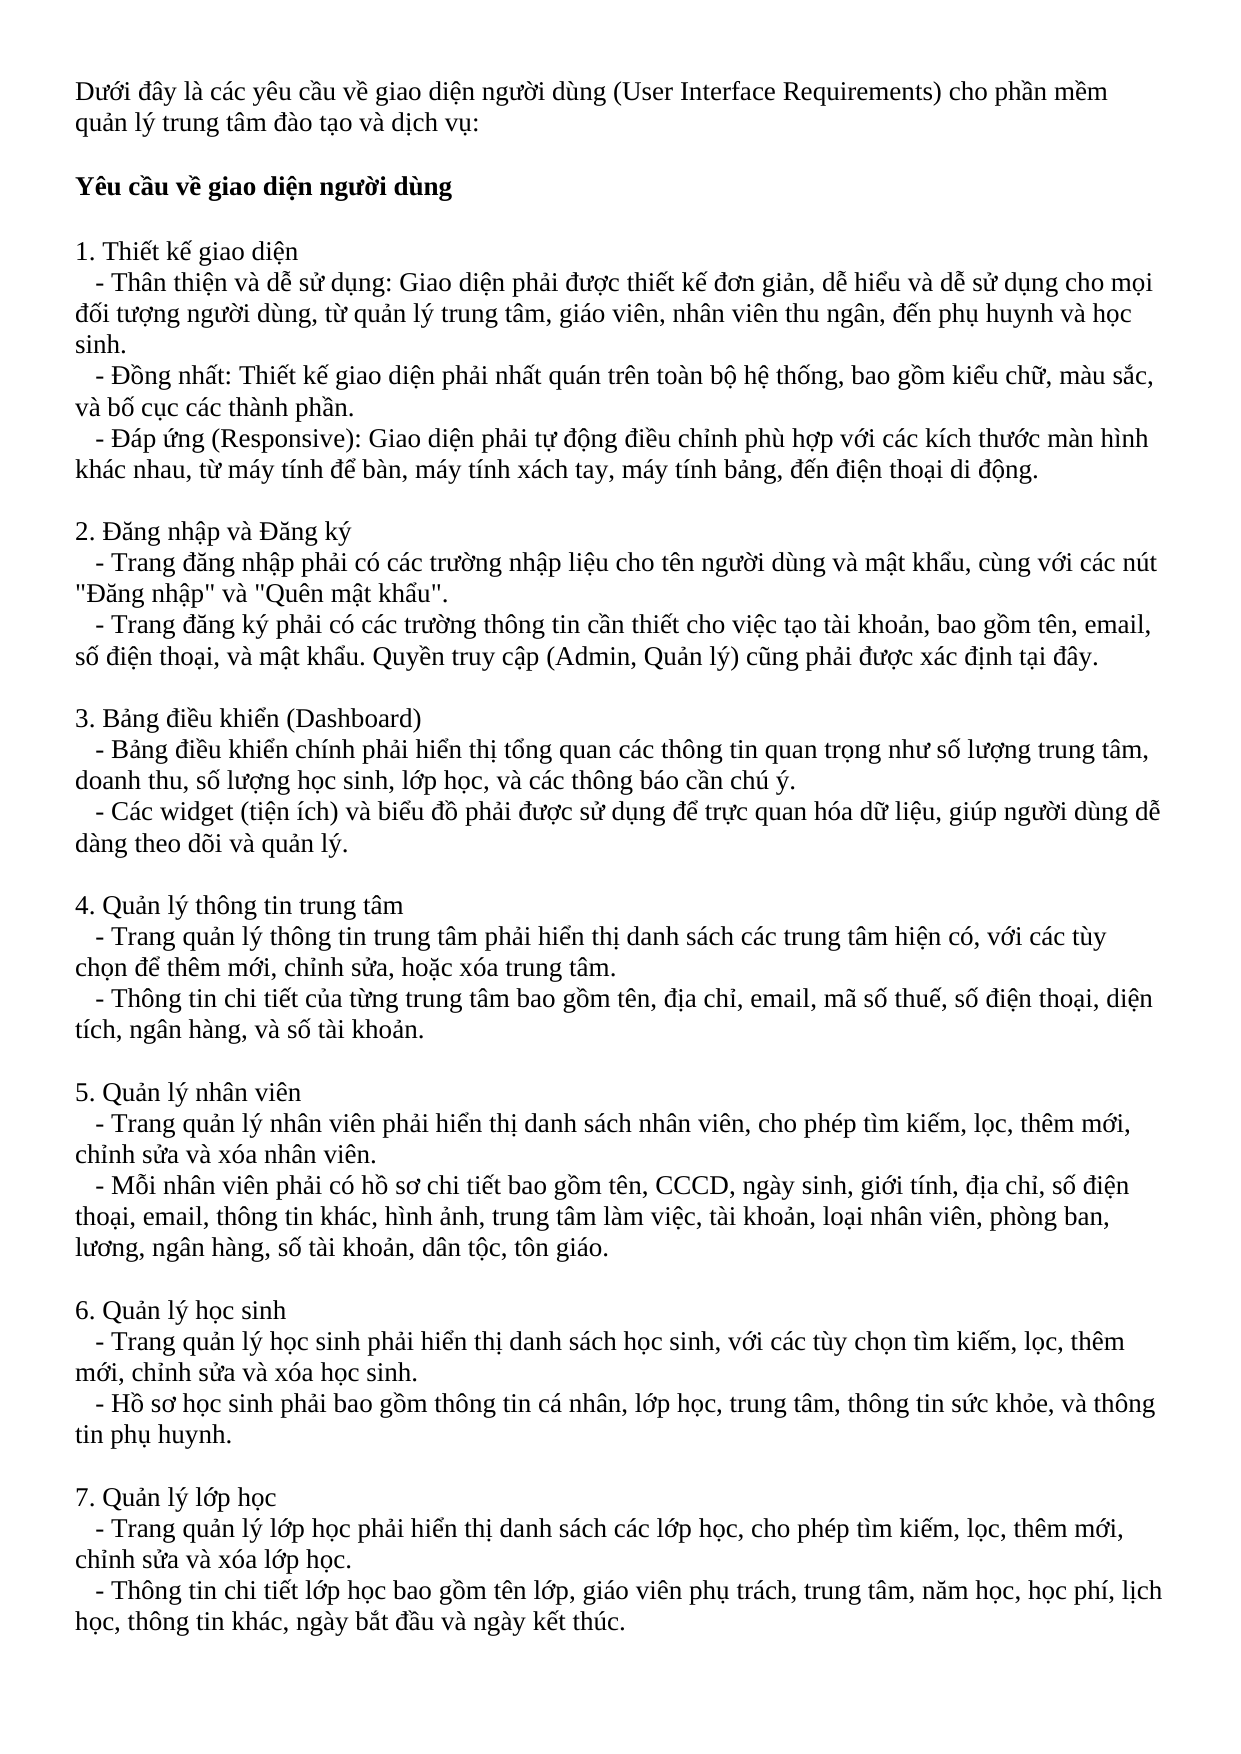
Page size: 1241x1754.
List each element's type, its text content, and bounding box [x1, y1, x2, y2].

text - Thông tin chi tiết của từng trung tâm bao gồm tên, địa chỉ, email, mã số thuế, số điện thoại, diện tích, ngân hàng, và số tài khoản. [75, 982, 1165, 1045]
text 1. Thiết kế giao diện [75, 235, 1165, 266]
text 6. Quản lý học sinh [75, 1294, 1165, 1325]
text - Trang quản lý học sinh phải hiển thị danh sách học sinh, với các tùy chọn tìm kiếm, lọc, thêm mới, chỉnh sửa và xóa học sinh. [75, 1325, 1165, 1387]
text - Đáp ứng (Responsive): Giao diện phải tự động điều chỉnh phù hợp với các kích thước màn hình khác nhau, từ máy tính để bàn, máy tính xách tay, máy tính bảng, đến điện thoại di động. [75, 422, 1165, 484]
text - Thông tin chi tiết lớp học bao gồm tên lớp, giáo viên phụ trách, trung tâm, năm học, học phí, lịch học, thông tin khác, ngày bắt đầu và ngày kết thúc. [75, 1574, 1165, 1636]
text - Các widget (tiện ích) và biểu đồ phải được sử dụng để trực quan hóa dữ liệu, giúp người dùng dễ dàng theo dõi và quản lý. [75, 796, 1165, 858]
text - Mỗi nhân viên phải có hồ sơ chi tiết bao gồm tên, CCCD, ngày sinh, giới tính, địa chỉ, số điện thoại, email, thông tin khác, hình ảnh, trung tâm làm việc, tài khoản, loại nhân viên, phòng ban, lương, ngân hàng, số tài khoản, dân tộc, tôn giáo. [75, 1169, 1165, 1263]
text 3. Bảng điều khiển (Dashboard) [75, 702, 1165, 733]
text 7. Quản lý lớp học [75, 1481, 1165, 1512]
text 4. Quản lý thông tin trung tâm [75, 889, 1165, 920]
text - Trang đăng ký phải có các trường thông tin cần thiết cho việc tạo tài khoản, bao gồm tên, email, số điện thoại, và mật khẩu. Quyền truy cập (Admin, Quản lý) cũng phải được xác định tại đây. [75, 609, 1165, 671]
text Dưới đây là các yêu cầu về giao diện người dùng (User Interface Requirements) cho phần mềm quản lý trung tâm đào tạo và dịch vụ: [75, 75, 1165, 137]
text - Trang quản lý nhân viên phải hiển thị danh sách nhân viên, cho phép tìm kiếm, lọc, thêm mới, chỉnh sửa và xóa nhân viên. [75, 1107, 1165, 1169]
text - Trang quản lý thông tin trung tâm phải hiển thị danh sách các trung tâm hiện có, với các tùy chọn để thêm mới, chỉnh sửa, hoặc xóa trung tâm. [75, 920, 1165, 982]
text - Trang đăng nhập phải có các trường nhập liệu cho tên người dùng và mật khẩu, cùng với các nút "Đăng nhập" và "Quên mật khẩu". [75, 546, 1165, 609]
subtitle Yêu cầu về giao diện người dùng [75, 171, 1165, 202]
text - Hồ sơ học sinh phải bao gồm thông tin cá nhân, lớp học, trung tâm, thông tin sức khỏe, và thông tin phụ huynh. [75, 1387, 1165, 1449]
text - Trang quản lý lớp học phải hiển thị danh sách các lớp học, cho phép tìm kiếm, lọc, thêm mới, chỉnh sửa và xóa lớp học. [75, 1512, 1165, 1574]
text 5. Quản lý nhân viên [75, 1076, 1165, 1107]
text - Bảng điều khiển chính phải hiển thị tổng quan các thông tin quan trọng như số lượng trung tâm, doanh thu, số lượng học sinh, lớp học, và các thông báo cần chú ý. [75, 733, 1165, 796]
text - Đồng nhất: Thiết kế giao diện phải nhất quán trên toàn bộ hệ thống, bao gồm kiểu chữ, màu sắc, và bố cục các thành phần. [75, 359, 1165, 422]
text 2. Đăng nhập và Đăng ký [75, 515, 1165, 546]
text - Thân thiện và dễ sử dụng: Giao diện phải được thiết kế đơn giản, dễ hiểu và dễ sử dụng cho mọi đối tượng người dùng, từ quản lý trung tâm, giáo viên, nhân viên thu ngân, đến phụ huynh và học sinh. [75, 266, 1165, 359]
